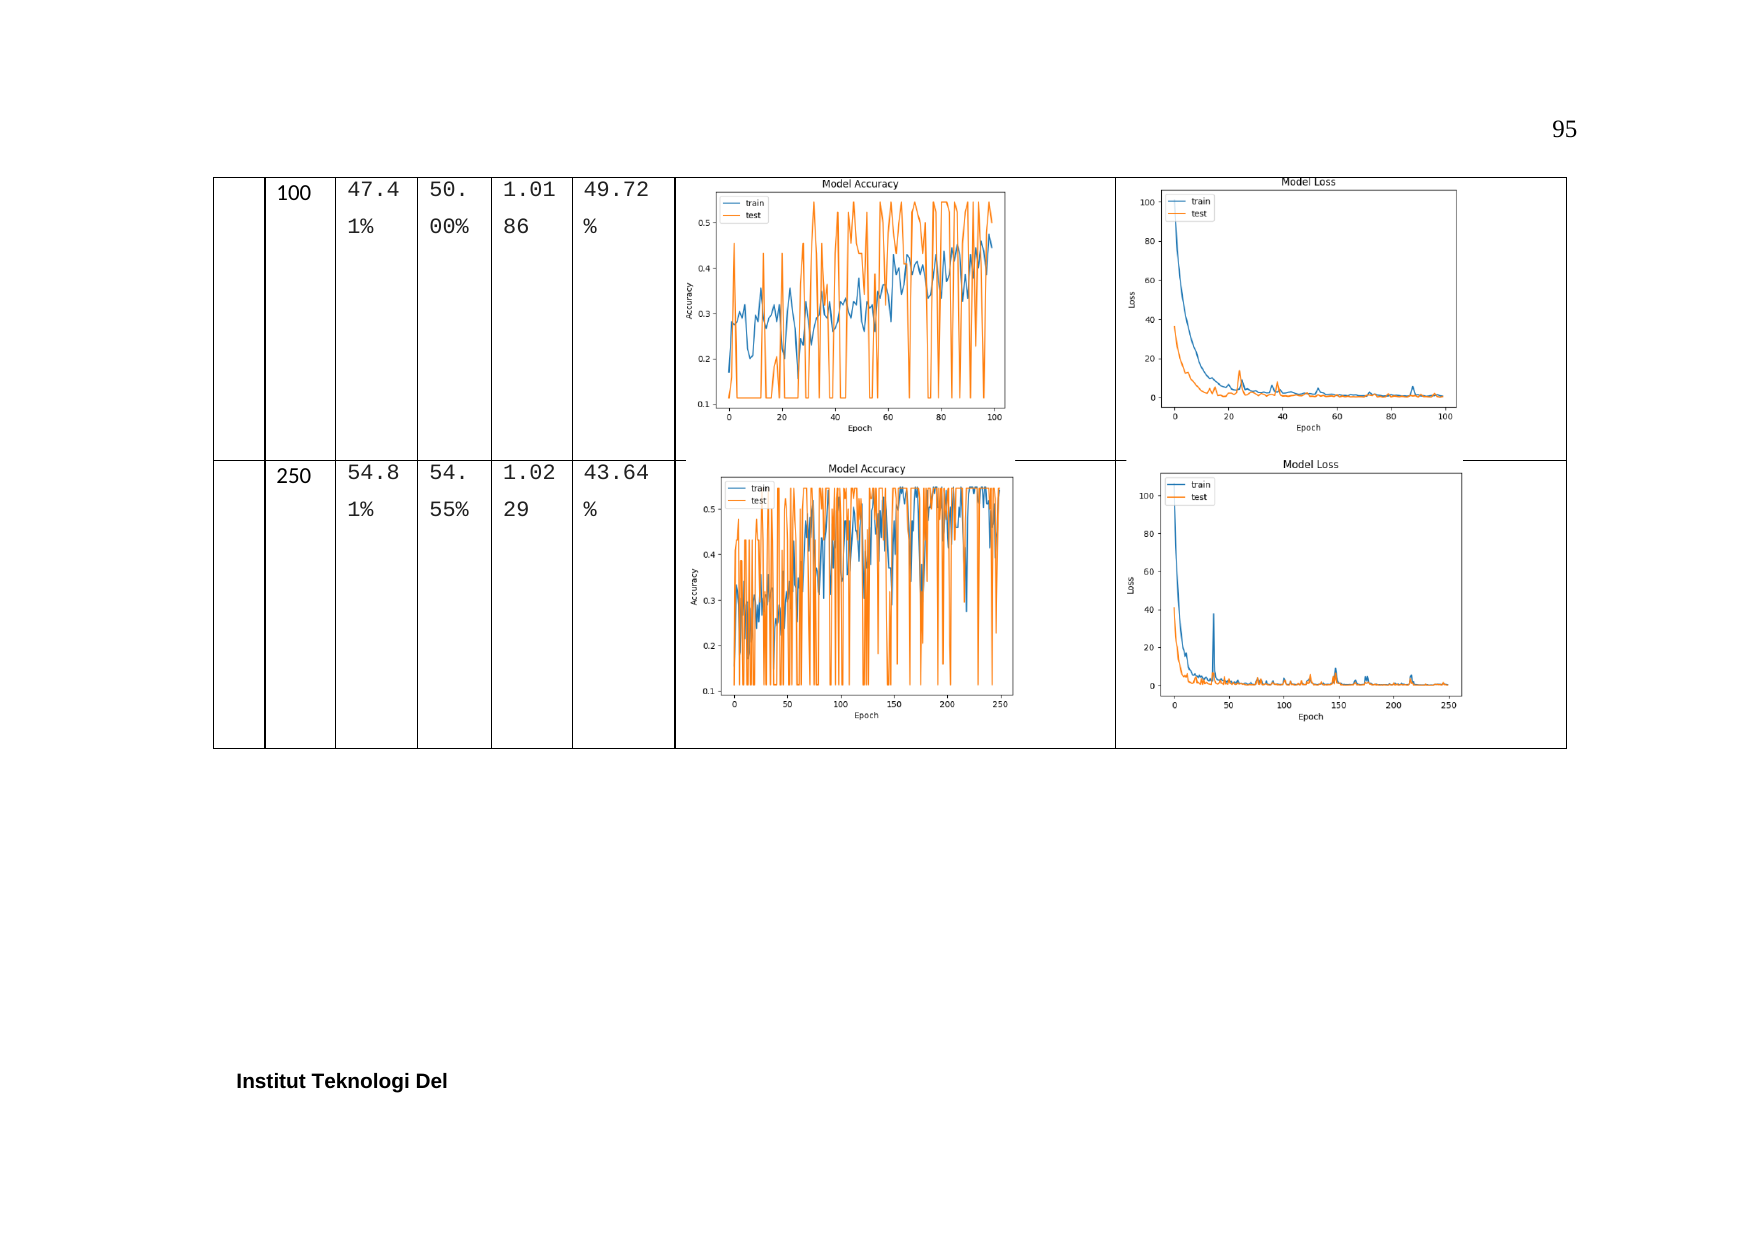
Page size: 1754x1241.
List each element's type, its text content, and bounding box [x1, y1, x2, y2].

table_cell [1116, 178, 1566, 460]
table_cell 100 [266, 178, 335, 460]
table_cell [214, 461, 264, 748]
table_cell 54.55% [418, 461, 491, 748]
picture [686, 178, 1006, 432]
table_cell 43.64 % [573, 461, 674, 748]
table_cell 50.00% [418, 178, 491, 460]
table_cell 250 [266, 461, 335, 748]
table_cell [676, 178, 1115, 460]
table_cell 49.72 % [573, 178, 674, 460]
table_cell 1.0229 [492, 461, 572, 748]
picture [686, 460, 1016, 720]
table_cell [214, 178, 264, 460]
table_cell [1116, 461, 1566, 748]
table_cell 47.41% [336, 178, 417, 460]
picture [1126, 178, 1459, 433]
picture [1126, 460, 1463, 722]
table_cell 1.0186 [492, 178, 572, 460]
table_cell [676, 461, 1115, 748]
table_cell 54.81% [336, 461, 417, 748]
